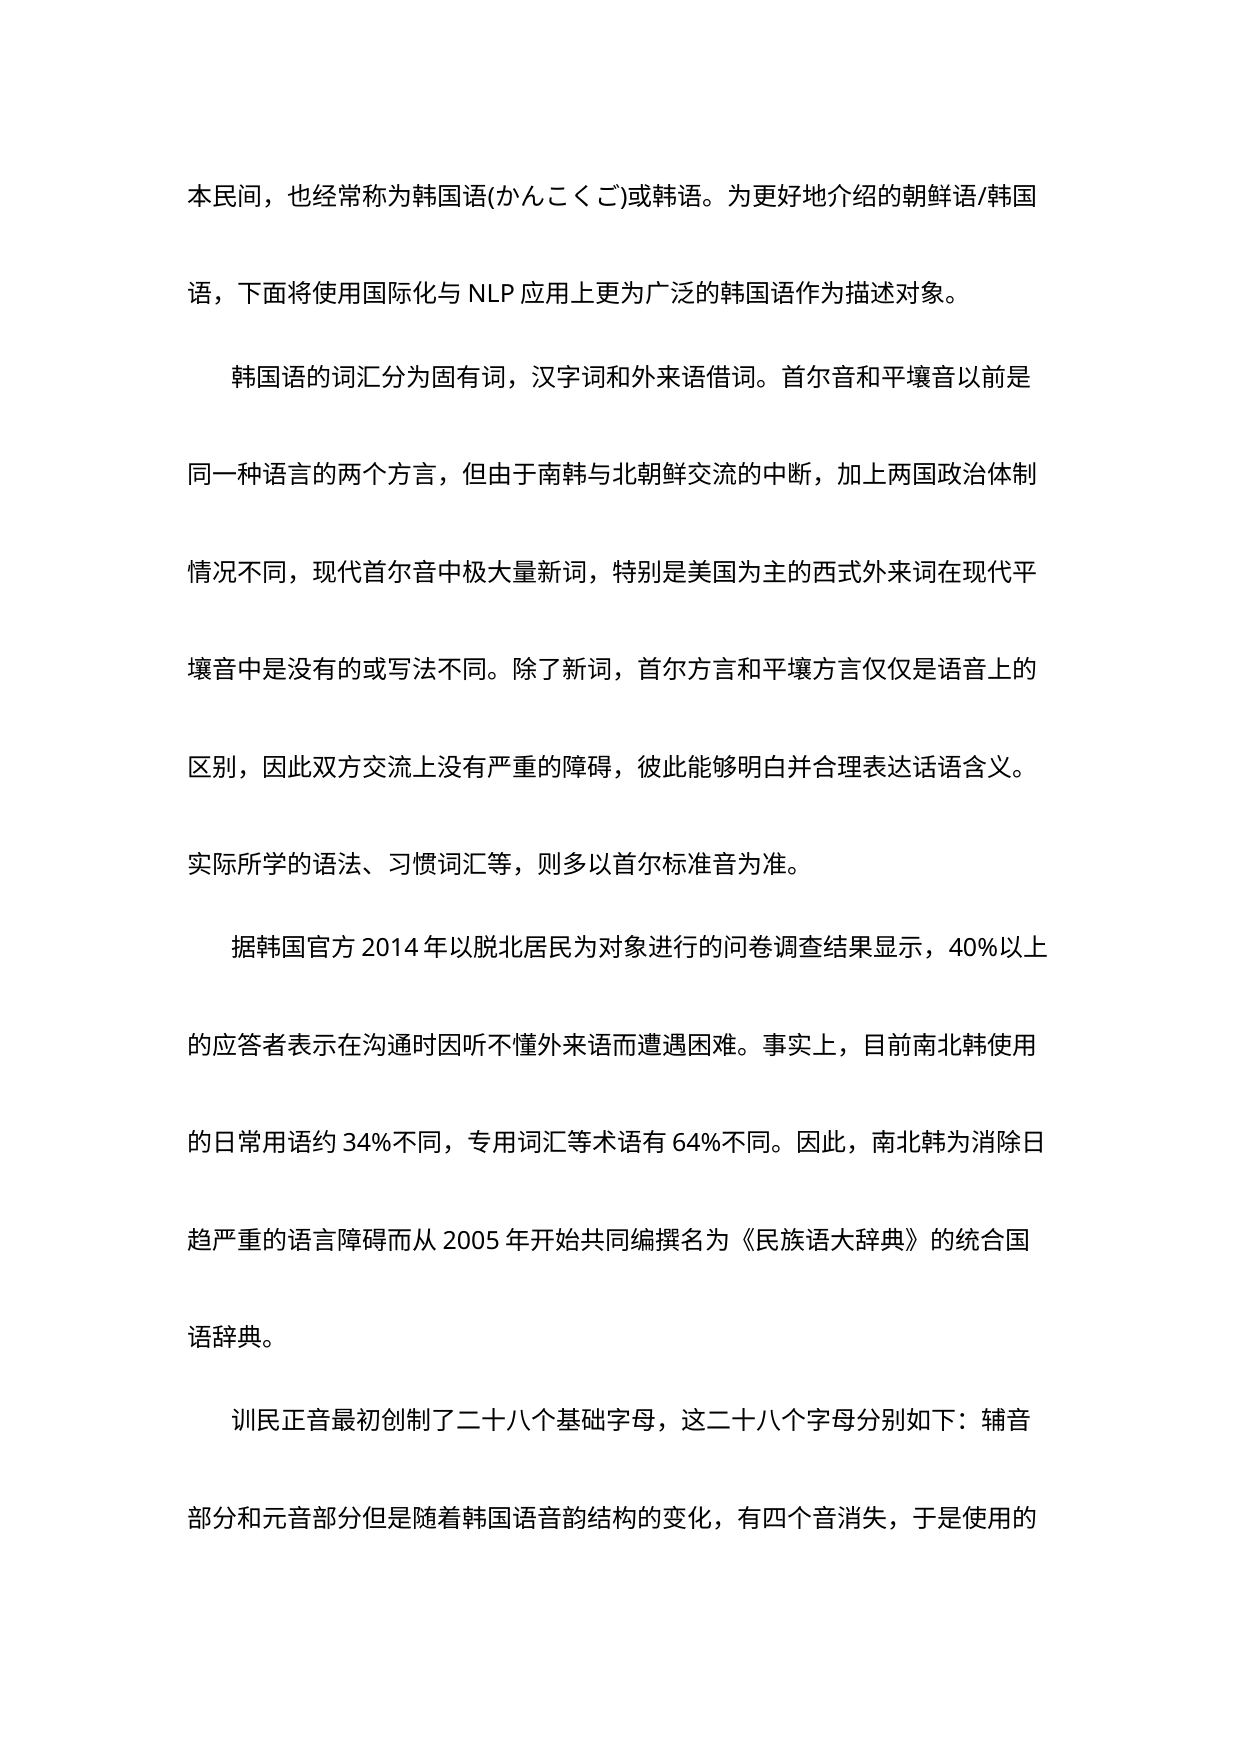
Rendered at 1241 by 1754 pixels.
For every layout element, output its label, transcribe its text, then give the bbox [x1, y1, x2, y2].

text 据韩国官方2014年以脱北居民为对象进行的问卷调查结果显示，40%以上的应答者表示在沟通时因听不懂外来语而遭遇困难。事实上，目前南北韩使用的日常用语约34%不同，专用词汇等术语有64%不同。因此，南北韩为消除日趋严重的语言障碍而从2005年开始共同编撰名为《民族语大辞典》的统合国语辞典。 [187, 913, 1053, 1368]
text 韩国语的词汇分为固有词，汉字词和外来语借词。首尔音和平壤音以前是同一种语言的两个方言，但由于南韩与北朝鲜交流的中断，加上两国政治体制情况不同，现代首尔音中极大量新词，特别是美国为主的西式外来词在现代平壤音中是没有的或写法不同。除了新词，首尔方言和平壤方言仅仅是语音上的区别，因此双方交流上没有严重的障碍，彼此能够明白并合理表达话语含义。实际所学的语法、习惯词汇等，则多以首尔标准音为准。 [187, 343, 1053, 895]
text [187, 1386, 1053, 1549]
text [187, 162, 1053, 324]
